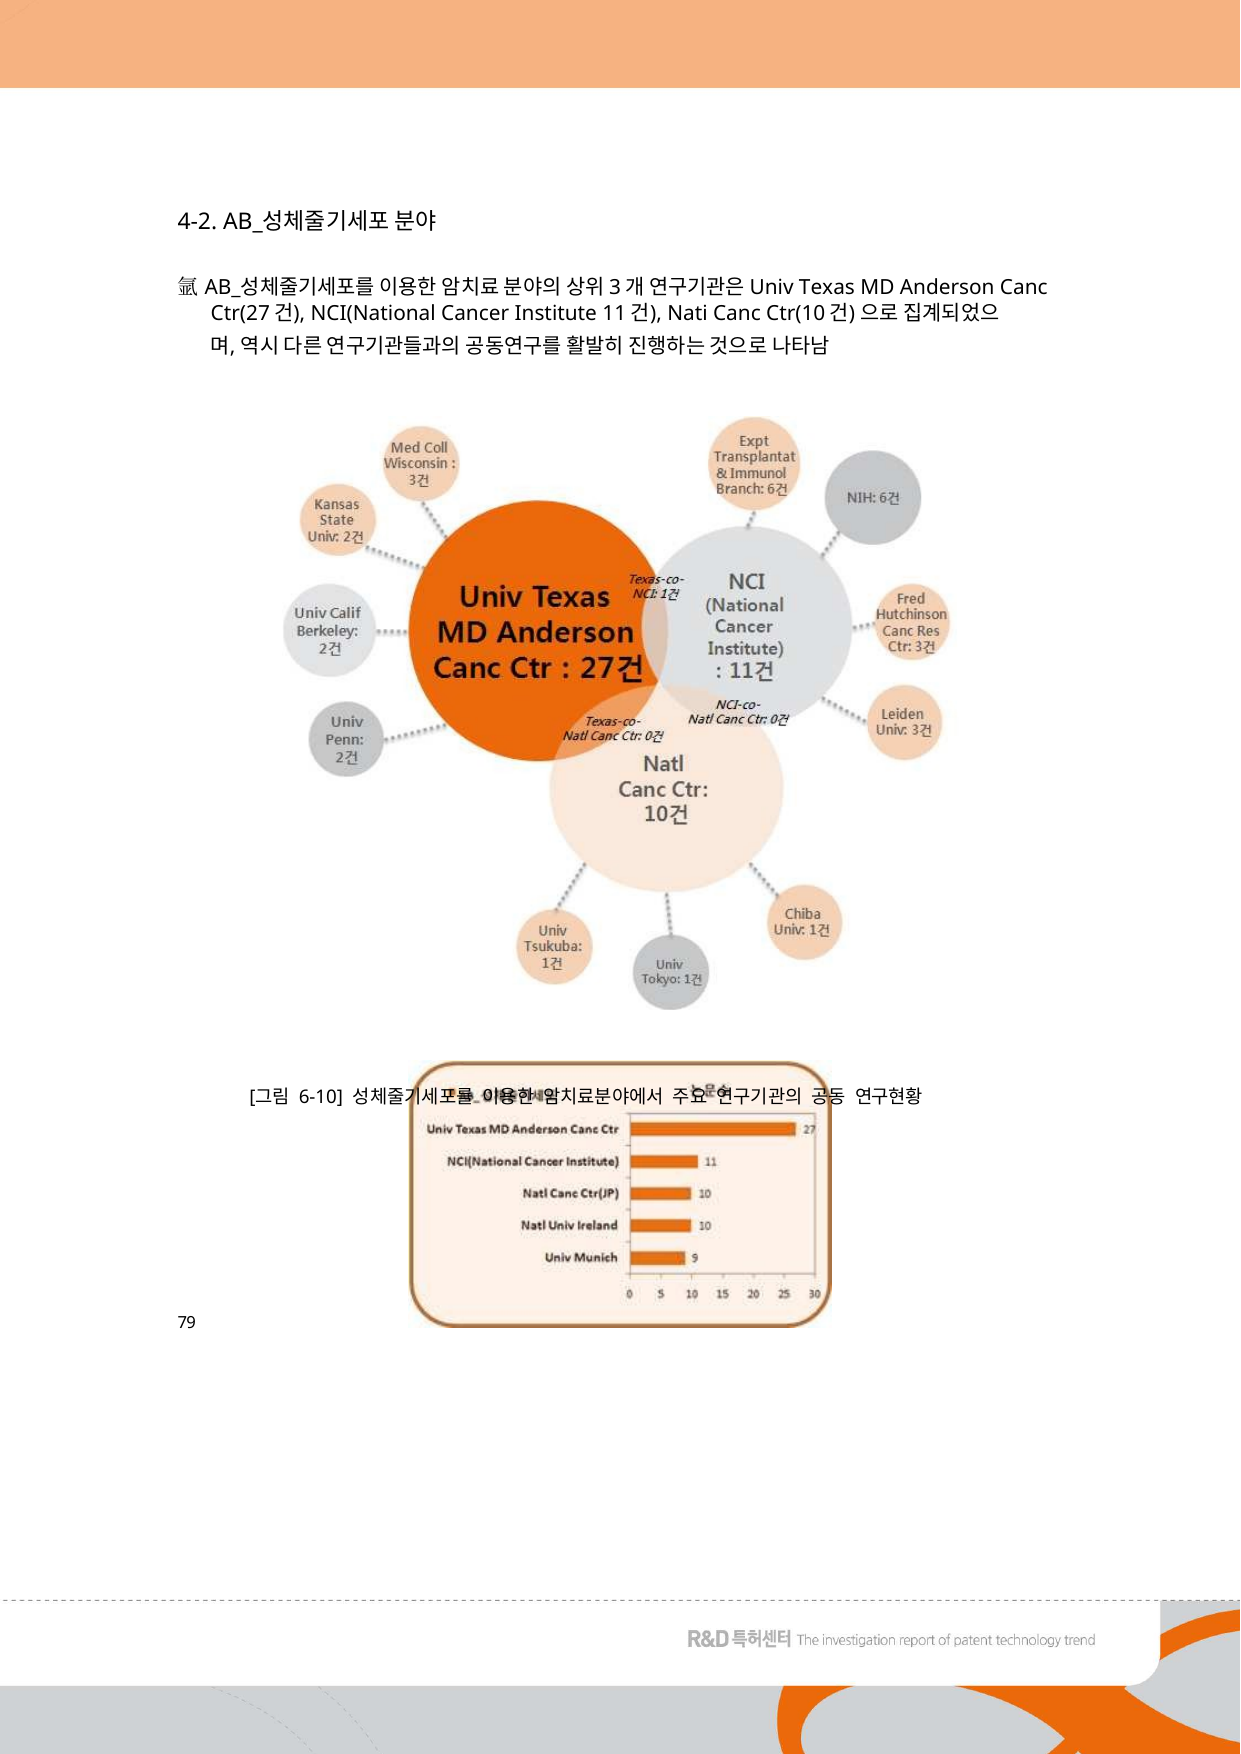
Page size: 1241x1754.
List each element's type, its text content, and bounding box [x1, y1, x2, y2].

text 4-2. AB_성체줄기세포 분야 [177, 198, 1166, 237]
text 79 [177, 1311, 1166, 1333]
text 며, 역시 다른 연구기관들과의 공동연구를 활발히 진행하는 것으로 나타남 [210, 326, 1166, 361]
picture [0, 0, 1240, 1754]
text [그림 6-10] 성체줄기세포를 이용한 암치료분야에서 주요 연구기관의 공동 연구현황 [249, 1081, 1166, 1108]
text 氩 AB_성체줄기세포를 이용한 암치료 분야의 상위 3개 연구기관은 Univ Texas MD Anderson Canc Ctr(27건), NCI(National Cancer Institute 11건), Nati Canc Ctr(10건) 으로 집계되었으 [177, 273, 1065, 326]
